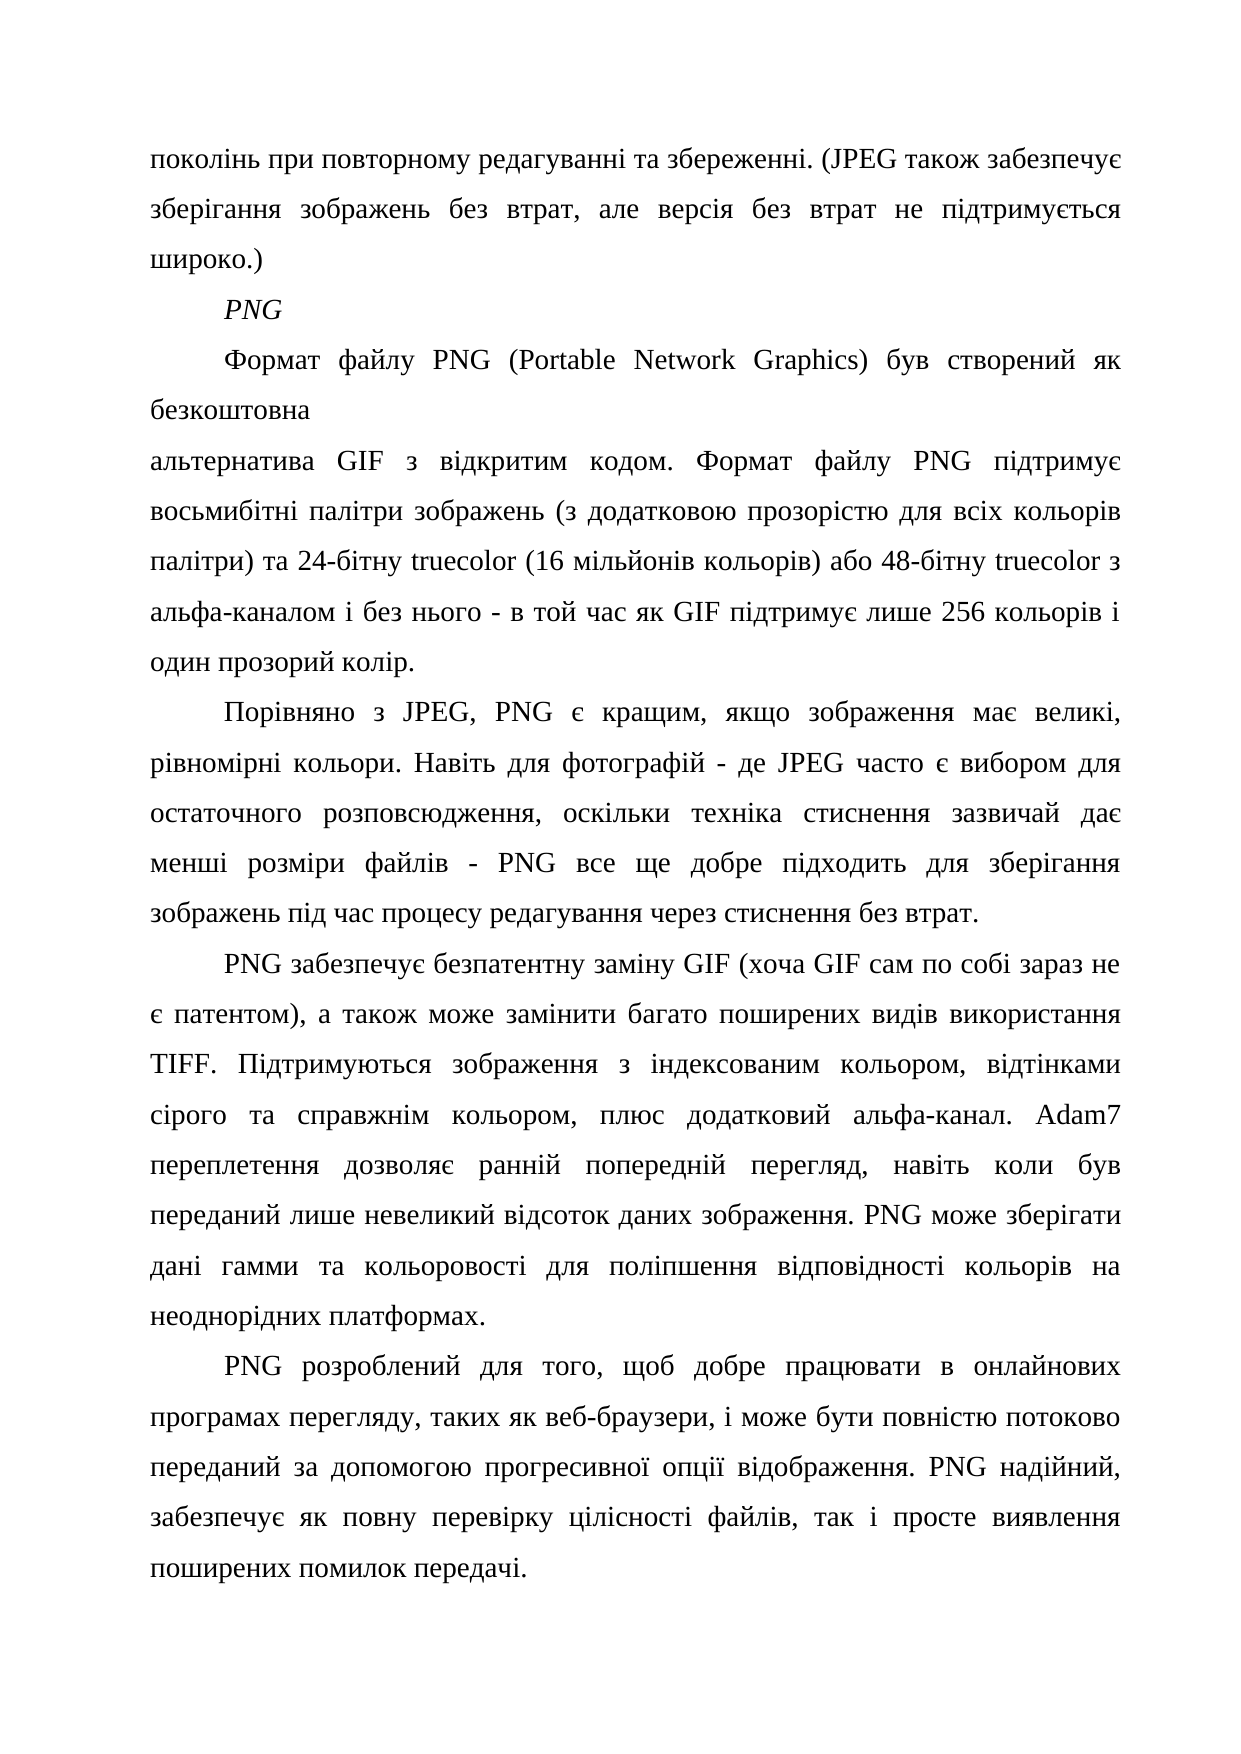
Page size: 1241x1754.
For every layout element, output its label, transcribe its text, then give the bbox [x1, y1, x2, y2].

text альтернатива GIF з відкритим кодом. Формат файлу PNG підтримує восьмибітні палітри зображень (з додатковою прозорістю для всіх кольорів палітри) та 24-бітну truecolor (16 мільйонів кольорів) або 48-бітну truecolor з альфа-каналом і без нього - в той час як GIF підтримує лише 256 кольорів і один прозорий колір. [150, 443, 1122, 678]
text PNG [150, 292, 1122, 325]
text Формат файлу PNG (Portable Network Graphics) був створений як безкоштовна [150, 342, 1122, 426]
text PNG розроблений для того, щоб добре працювати в онлайнових програмах перегляду, таких як веб-браузери, і може бути повністю потоково переданий за допомогою прогресивної опції відображення. PNG надійний, забезпечує як повну перевірку цілісності файлів, так і просте виявлення поширених помилок передачі. [150, 1348, 1122, 1583]
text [150, 141, 1122, 275]
text PNG забезпечує безпатентну заміну GIF (хоча GIF сам по собі зараз не є патентом), а також може замінити багато поширених видів використання TIFF. Підтримуються зображення з індексованим кольором, відтінками сірого та справжнім кольором, плюс додатковий альфа-канал. Adam7 переплетення дозволяє ранній попередній перегляд, навіть коли був переданий лише невеликий відсоток даних зображення. PNG може зберігати дані гамми та кольоровості для поліпшення відповідності кольорів на неоднорідних платформах. [150, 946, 1122, 1332]
text Порівняно з JPEG, PNG є кращим, якщо зображення має великі, рівномірні кольори. Навіть для фотографій - де JPEG часто є вибором для остаточного розповсюдження, оскільки техніка стиснення зазвичай дає менші розміри файлів - PNG все ще добре підходить для зберігання зображень під час процесу редагування через стиснення без втрат. [150, 694, 1122, 929]
